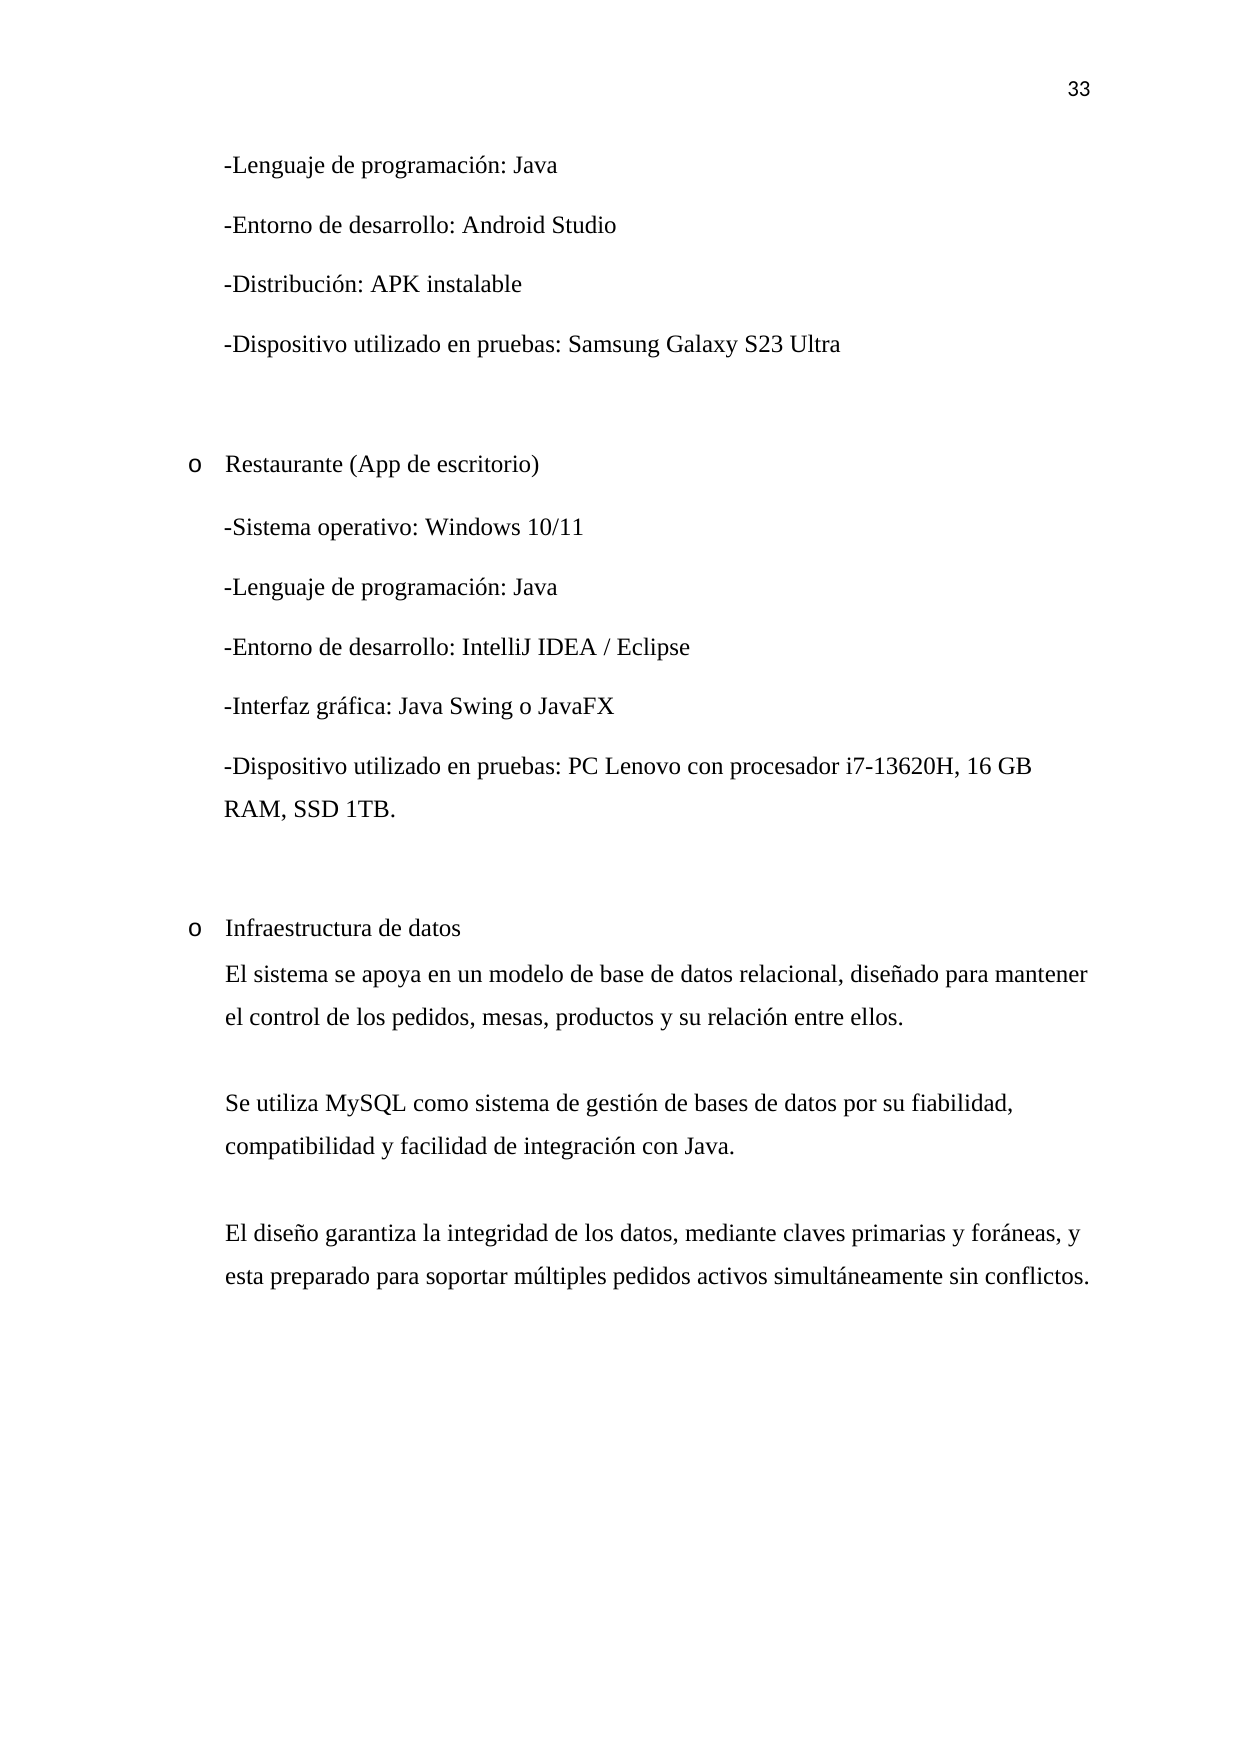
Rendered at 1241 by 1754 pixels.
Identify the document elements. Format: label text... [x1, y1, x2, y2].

text -Entorno de desarrollo: IntelliJ IDEA / Eclipse [150, 632, 1090, 660]
list El diseño garantiza la integridad de los datos, mediante claves primarias y foráneas, y esta preparado para soportar múltiples pedidos activos simultáneamente sin conflictos. [225, 1218, 1090, 1289]
text -Lenguaje de programación: Java [150, 572, 1090, 601]
list Infraestructura de datos [187, 913, 1090, 943]
text -Dispositivo utilizado en pruebas: Samsung Galaxy S23 Ultra [150, 329, 1090, 358]
text -Entorno de desarrollo: Android Studio [150, 210, 1090, 238]
text -Distribución: APK instalable [150, 269, 1090, 298]
text -Dispositivo utilizado en pruebas: PC Lenovo con procesador i7-13620H, 16 GB RAM, SSD 1TB. [150, 751, 1090, 823]
list El sistema se apoya en un modelo de base de datos relacional, diseñado para mantener el control de los pedidos, mesas, productos y su relación entre ellos. [225, 959, 1090, 1031]
text -Lenguaje de programación: Java [150, 150, 1090, 179]
text -Sistema operativo: Windows 10/11 [150, 512, 1090, 541]
list Restaurante (App de escritorio) [187, 449, 1090, 480]
list Se utiliza MySQL como sistema de gestión de bases de datos por su fiabilidad, compatibilidad y facilidad de integración con Java. [225, 1088, 1090, 1160]
text -Interfaz gráfica: Java Swing o JavaFX [150, 691, 1090, 720]
